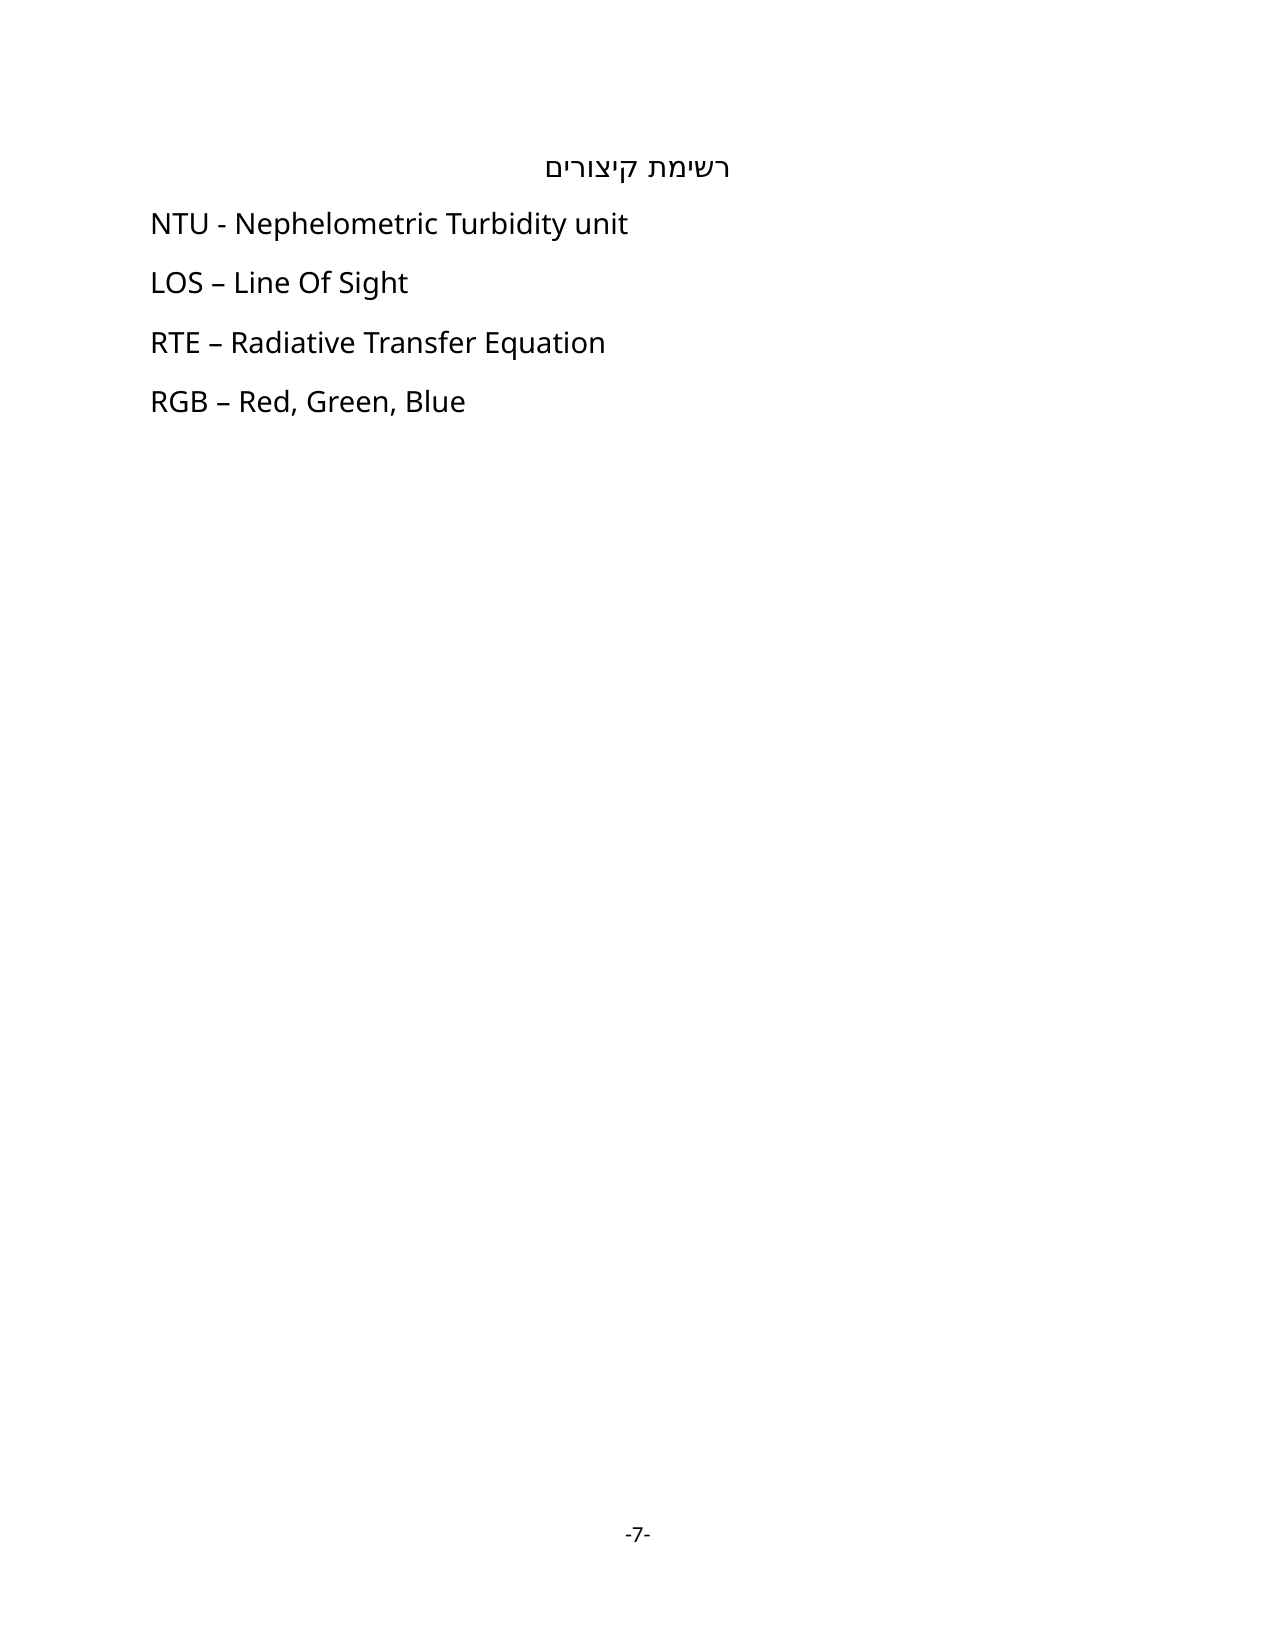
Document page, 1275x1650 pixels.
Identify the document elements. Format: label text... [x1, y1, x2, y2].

text RGB – Red, Green, Blue [150, 382, 1125, 421]
text RTE – Radiative Transfer Equation [150, 322, 1125, 362]
text LOS – Line Of Sight [150, 263, 1125, 302]
text רשימת קיצורים [150, 150, 1125, 184]
text NTU - Nephelometric Turbidity unit [150, 203, 1125, 243]
